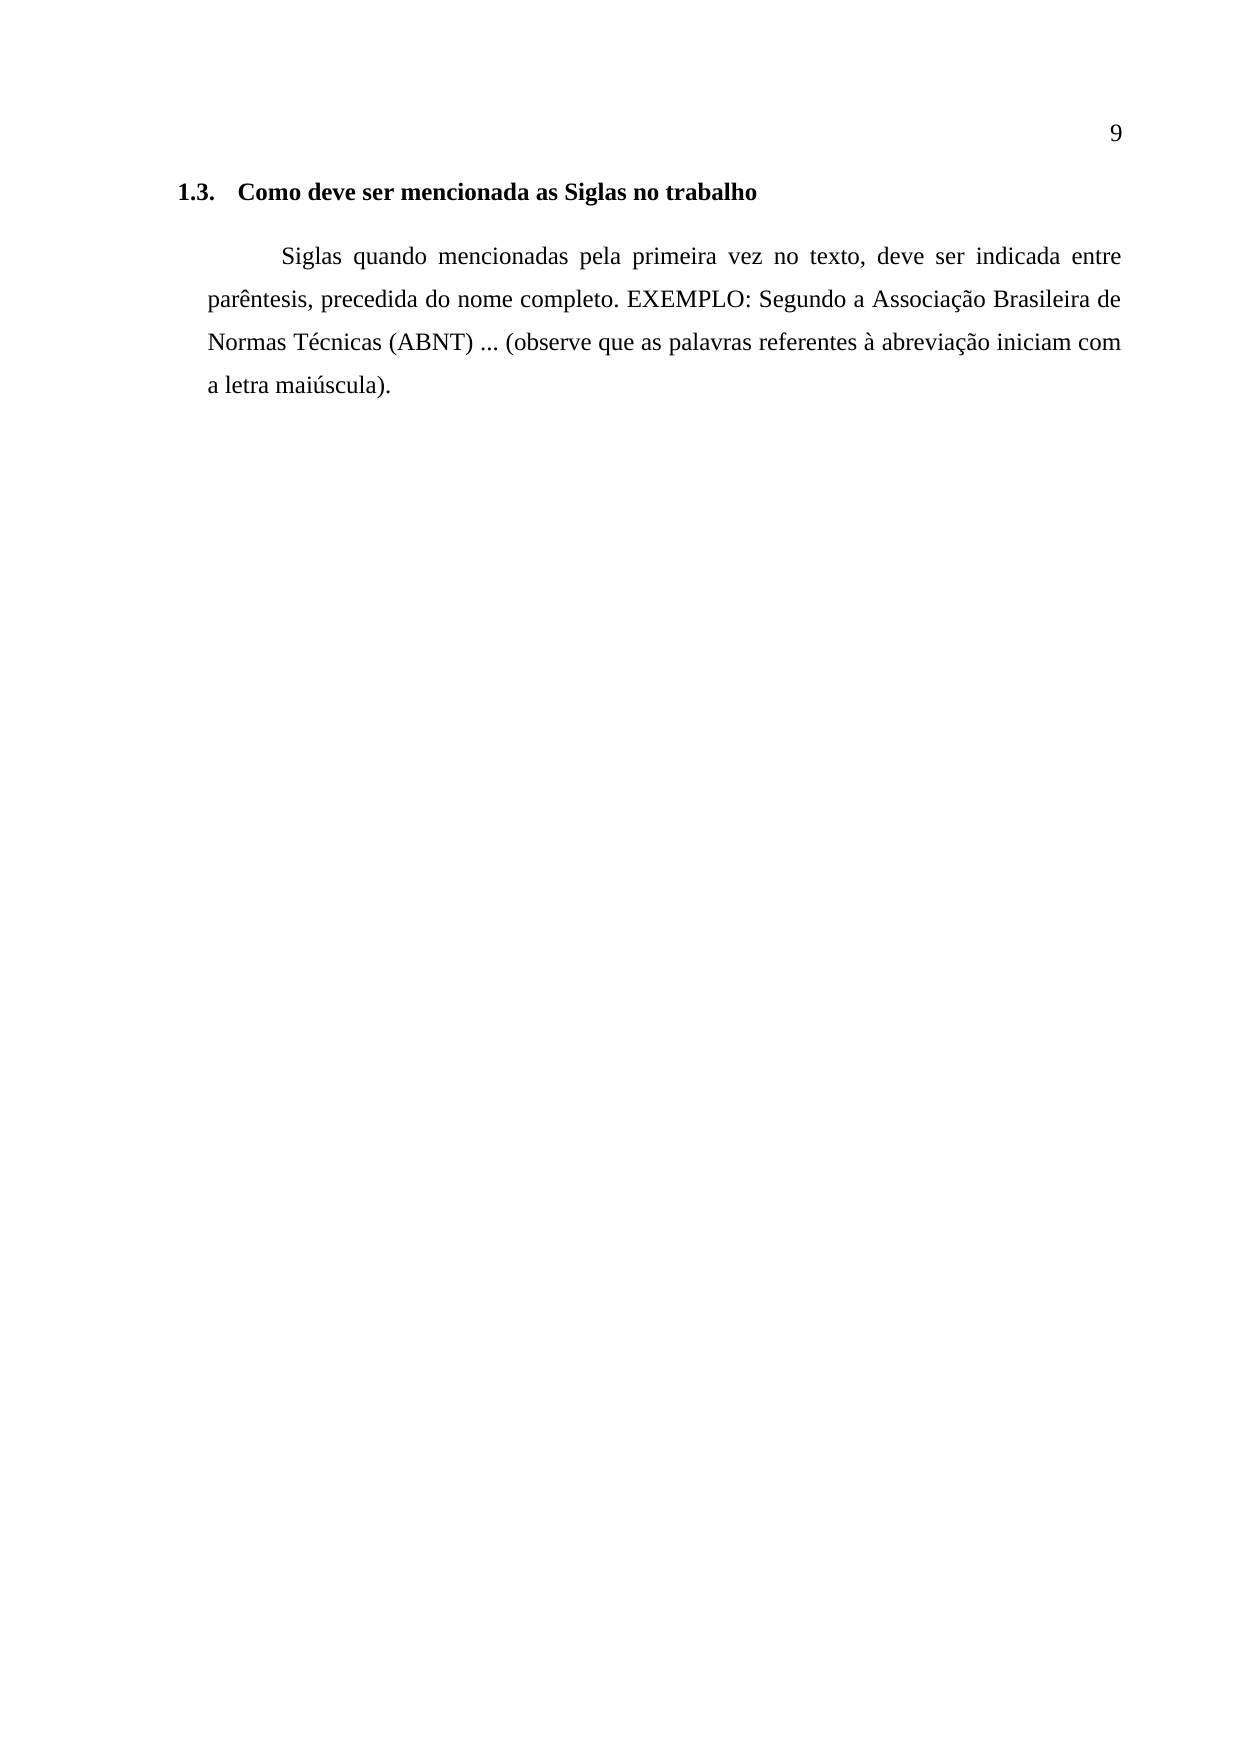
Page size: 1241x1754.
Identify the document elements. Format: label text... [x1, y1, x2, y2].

text Siglas quando mencionadas pela primeira vez no texto, deve ser indicada entre parêntesis, precedida do nome completo. EXEMPLO: Segundo a Associação Brasileira de Normas Técnicas (ABNT) ... (observe que as palavras referentes à abreviação iniciam com a letra maiúscula). [207, 241, 1122, 399]
subtitle Como deve ser mencionada as Siglas no trabalho [177, 177, 1122, 206]
